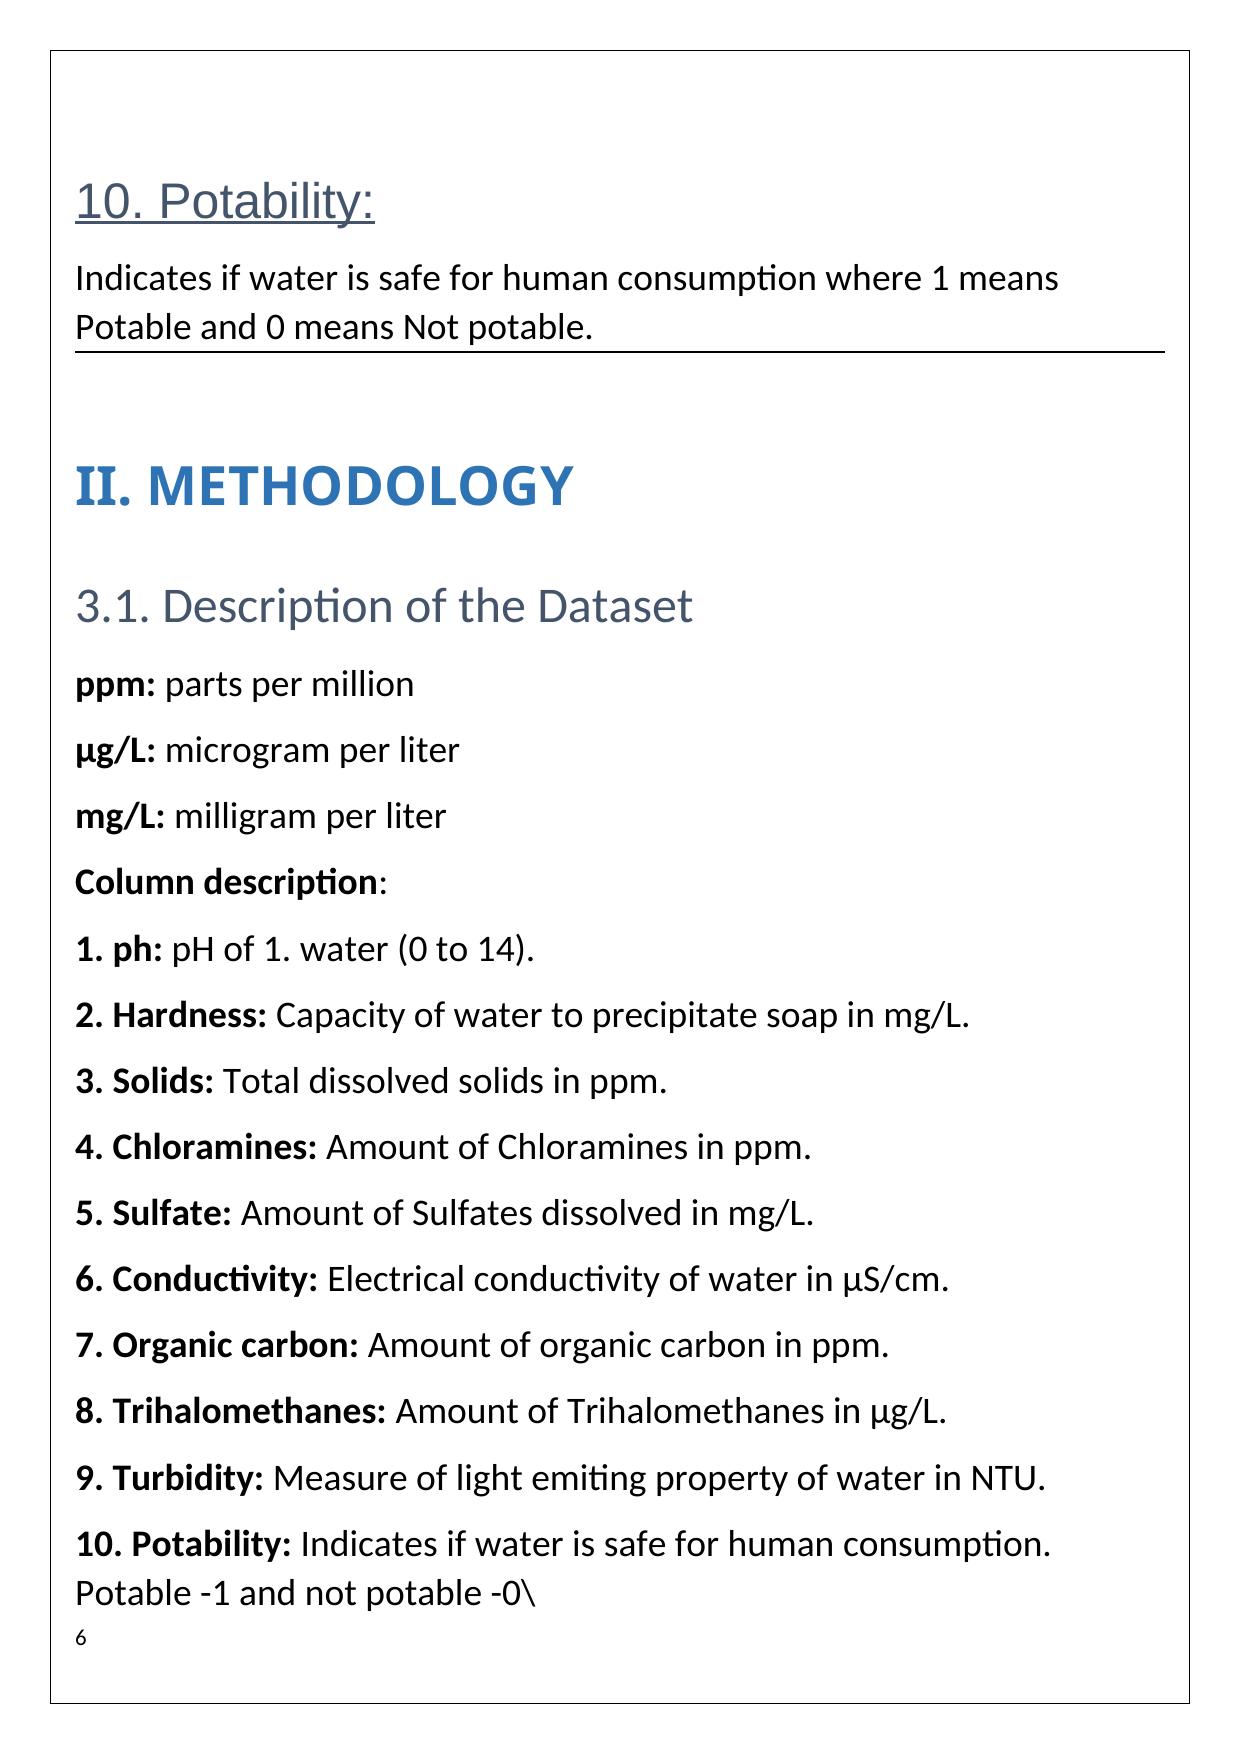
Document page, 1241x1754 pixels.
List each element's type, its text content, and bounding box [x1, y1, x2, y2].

subtitle 3.1. Description of the Dataset [75, 574, 1165, 635]
subtitle II. METHODOLOGY [75, 447, 1165, 521]
text 8. Trihalomethanes: Amount of Trihalomethanes in μg/L. [75, 1387, 1165, 1433]
text 9. Turbidity: Measure of light emiting property of water in NTU. [75, 1454, 1165, 1499]
subtitle 10. Potability: [75, 171, 1165, 229]
text 4. Chloramines: Amount of Chloramines in ppm. [75, 1123, 1165, 1169]
text 3. Solids: Total dissolved solids in ppm. [75, 1057, 1165, 1103]
text 7. Organic carbon: Amount of organic carbon in ppm. [75, 1321, 1165, 1367]
text 10. Potability: Indicates if water is safe for human consumption. Potable -1 and not potable -0\ [75, 1520, 1165, 1615]
text 5. Sulfate: Amount of Sulfates dissolved in mg/L. [75, 1189, 1165, 1235]
text 6. Conductivity: Electrical conductivity of water in μS/cm. [75, 1255, 1165, 1301]
text 1. ph: pH of 1. water (0 to 14). [75, 924, 1165, 970]
text Column description: [75, 858, 1165, 904]
text 2. Hardness: Capacity of water to precipitate soap in mg/L. [75, 991, 1165, 1036]
text ppm: parts per million [75, 660, 1165, 706]
text mg/L: milligram per liter [75, 792, 1165, 838]
text Indicates if water is safe for human consumption where 1 means Potable and 0 means Not potable. [75, 254, 1165, 351]
text μg/L: microgram per liter [75, 726, 1165, 772]
